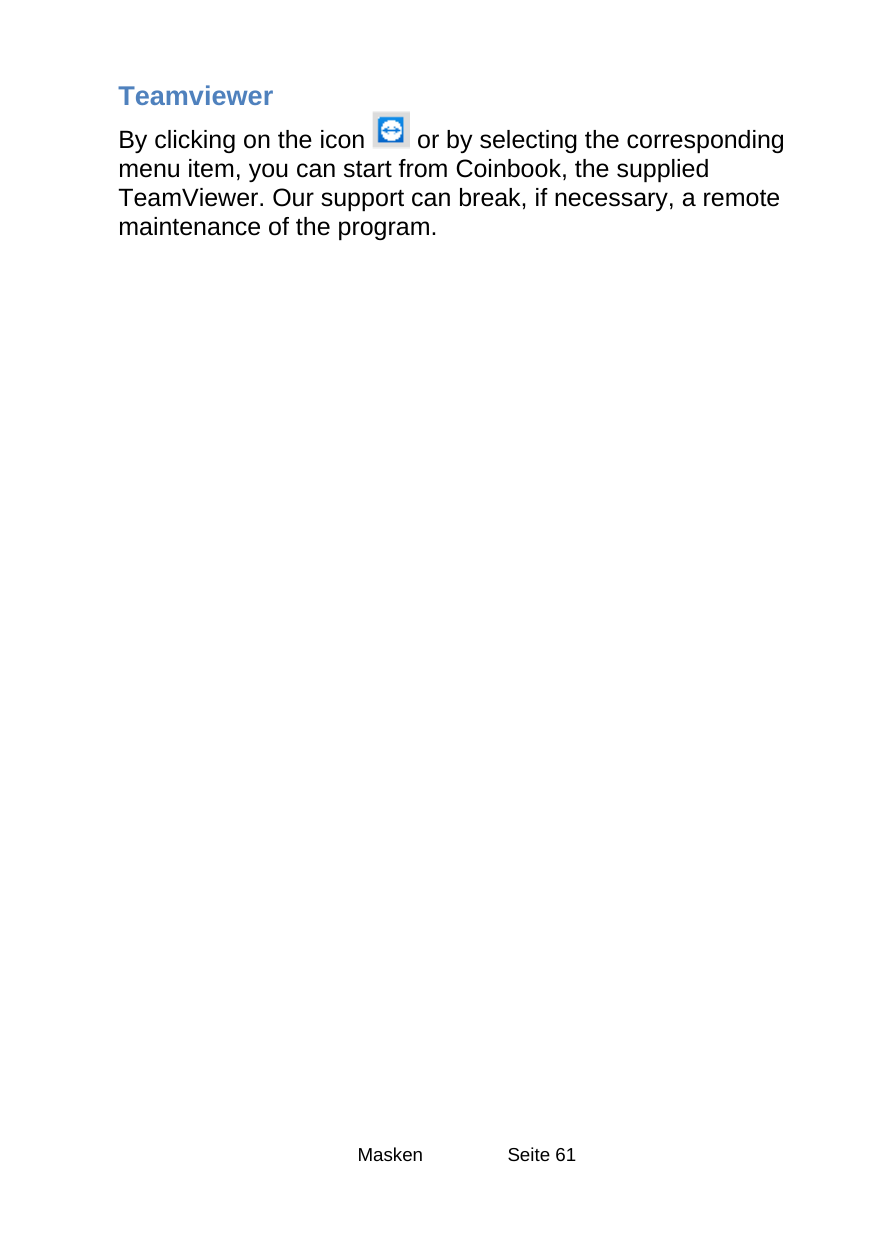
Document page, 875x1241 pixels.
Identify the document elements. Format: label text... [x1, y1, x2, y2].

subtitle Teamviewer [118, 80, 815, 111]
text By clicking on the icon or by selecting the corresponding menu item, you can start from Coinbook, the supplied TeamViewer. Our support can break, if necessary, a remote maintenance of the program. [118, 111, 815, 240]
picture [372, 111, 410, 149]
